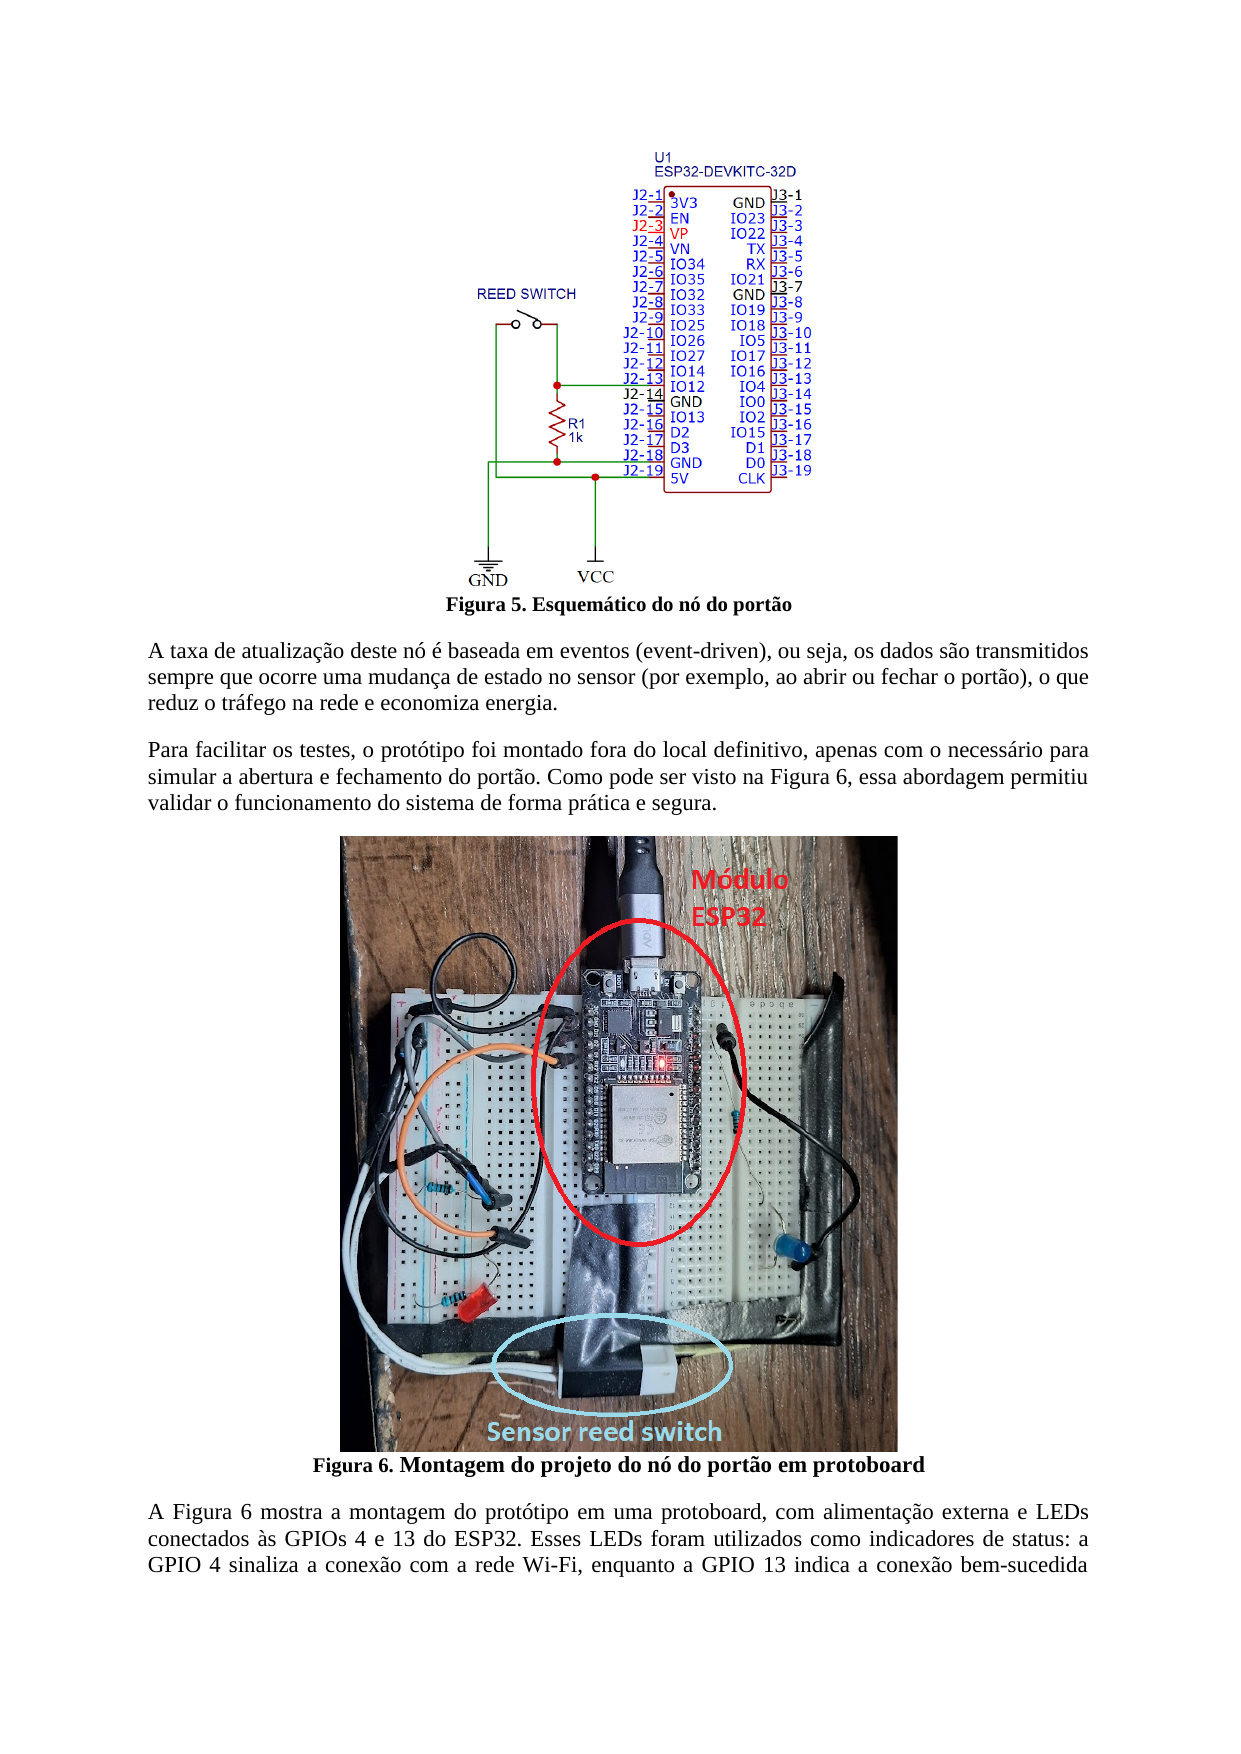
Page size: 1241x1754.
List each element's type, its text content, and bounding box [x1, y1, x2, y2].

text Figura 5. Esquemático do nó do portão [148, 592, 1090, 616]
picture [340, 836, 898, 1452]
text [148, 1498, 1090, 1577]
text Figura 6. Montagem do projeto do nó do portão em protoboard [148, 1451, 1090, 1478]
text A taxa de atualização deste nó é baseada em eventos (event-driven), ou seja, os dados são transmitidos sempre que ocorre uma mudança de estado no sensor (por exemplo, ao abrir ou fechar o portão), o que reduz o tráfego na rede e economiza energia. [148, 637, 1090, 716]
text Para facilitar os testes, o protótipo foi montado fora do local definitivo, apenas com o necessário para simular a abertura e fechamento do portão. Como pode ser visto na Figura 6, essa abordagem permitiu validar o funcionamento do sistema de forma prática e segura. [148, 737, 1090, 816]
picture [418, 150, 820, 592]
